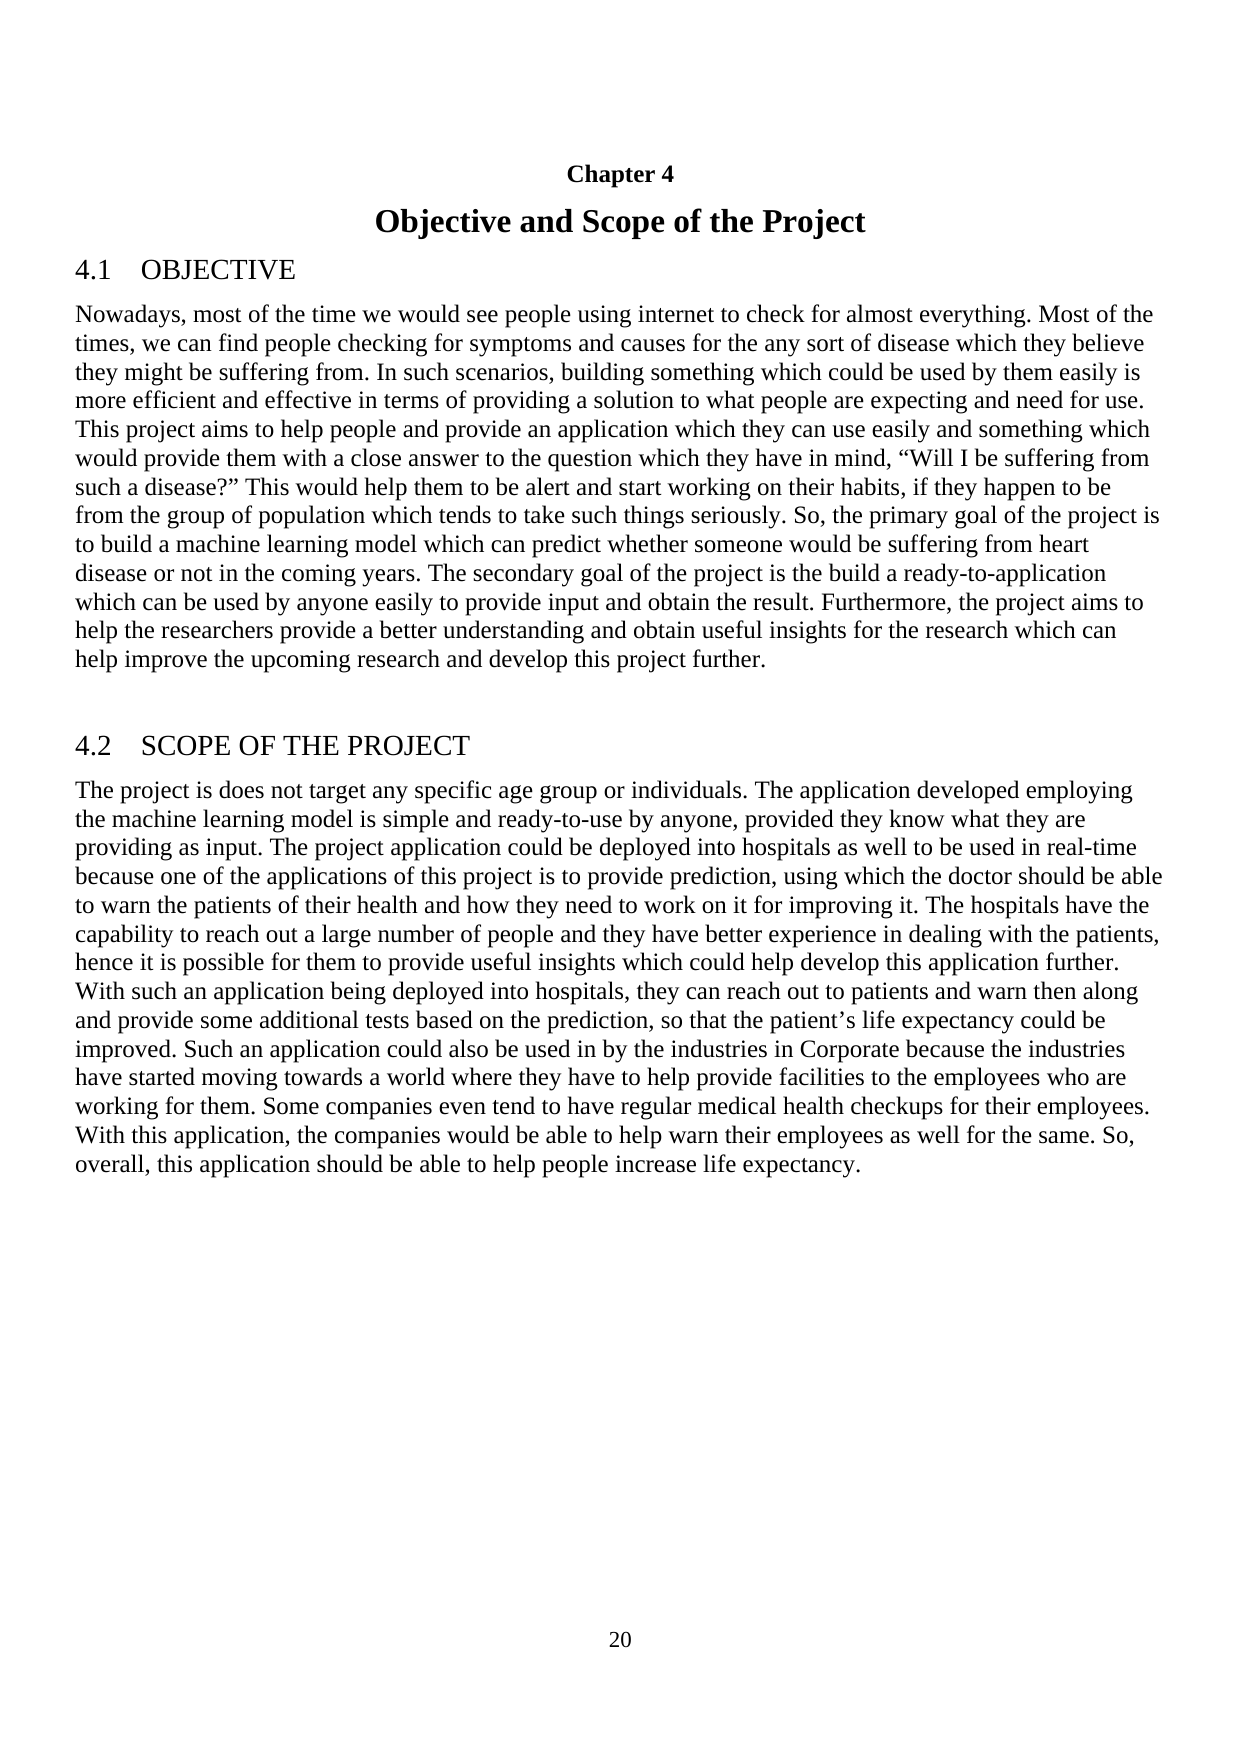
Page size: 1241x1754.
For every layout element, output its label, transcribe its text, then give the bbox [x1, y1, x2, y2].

text 4.2 SCOPE OF THE PROJECT [75, 728, 1165, 762]
text Nowadays, most of the time we would see people using internet to check for almost everything. Most of the times, we can find people checking for symptoms and causes for the any sort of disease which they believe they might be suffering from. In such scenarios, building something which could be used by them easily is more efficient and effective in terms of providing a solution to what people are expecting and need for use. This project aims to help people and provide an application which they can use easily and something which would provide them with a close answer to the question which they have in mind, “Will I be suffering from such a disease?” This would help them to be alert and start working on their habits, if they happen to be from the group of population which tends to take such things seriously. So, the primary goal of the project is to build a machine learning model which can predict whether someone would be suffering from heart disease or not in the coming years. The secondary goal of the project is the build a ready-to-application which can be used by anyone easily to provide input and obtain the result. Furthermore, the project aims to help the researchers provide a better understanding and obtain useful insights for the research which can help improve the upcoming research and develop this project further. [75, 299, 1165, 673]
text Chapter 4 [75, 159, 1165, 188]
text 4.1 OBJECTIVE [75, 252, 1165, 286]
text Objective and Scope of the Project [75, 201, 1165, 239]
text The project is does not target any specific age group or individuals. The application developed employing the machine learning model is simple and ready-to-use by anyone, provided they know what they are providing as input. The project application could be deployed into hospitals as well to be used in real-time because one of the applications of this project is to provide prediction, using which the doctor should be able to warn the patients of their health and how they need to work on it for improving it. The hospitals have the capability to reach out a large number of people and they have better experience in dealing with the patients, hence it is possible for them to provide useful insights which could help develop this application further. With such an application being deployed into hospitals, they can reach out to patients and warn then along and provide some additional tests based on the prediction, so that the patient’s life expectancy could be improved. Such an application could also be used in by the industries in Corporate because the industries have started moving towards a world where they have to help provide facilities to the employees who are working for them. Some companies even tend to have regular medical health checkups for their employees. With this application, the companies would be able to help warn their employees as well for the same. So, overall, this application should be able to help people increase life expectancy. [75, 775, 1165, 1177]
